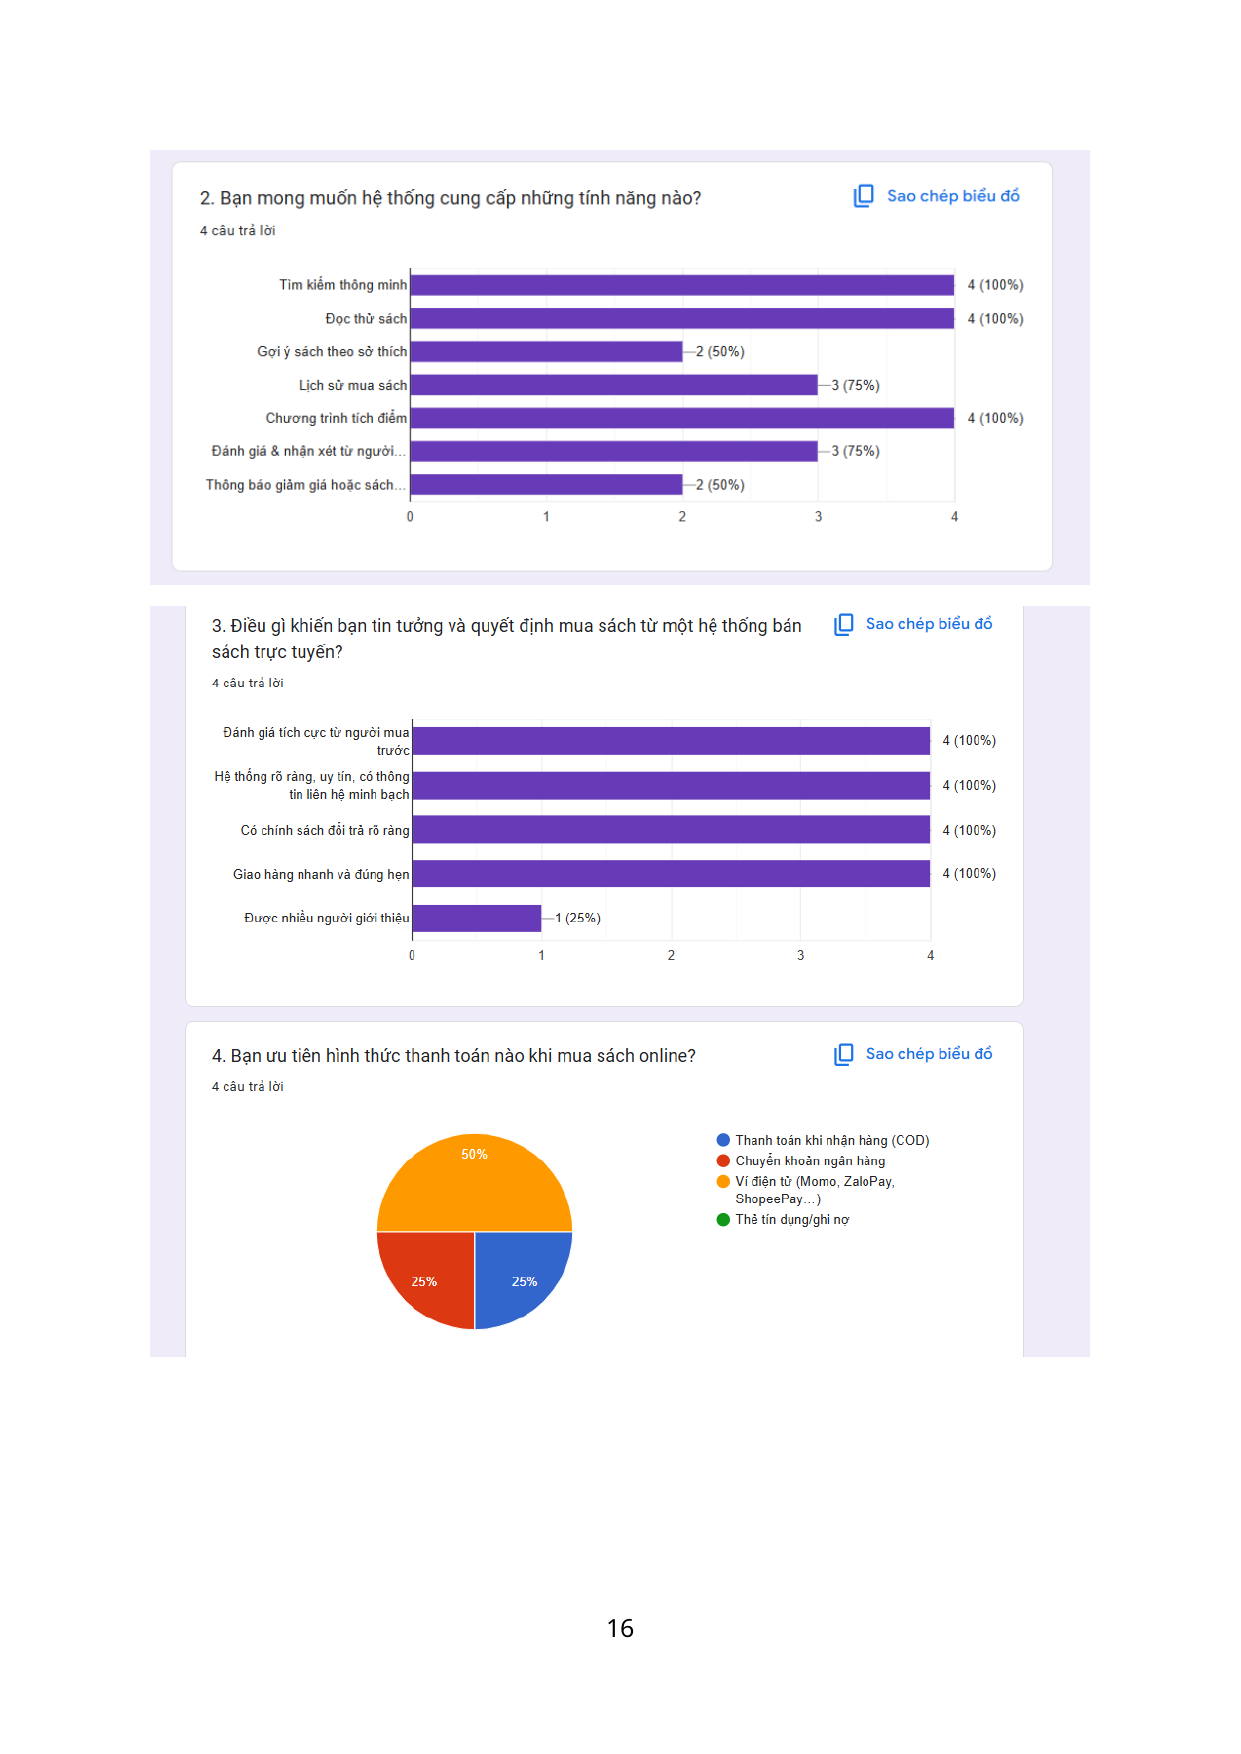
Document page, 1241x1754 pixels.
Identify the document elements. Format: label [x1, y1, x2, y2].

picture [150, 150, 1091, 585]
picture [150, 606, 1091, 1357]
